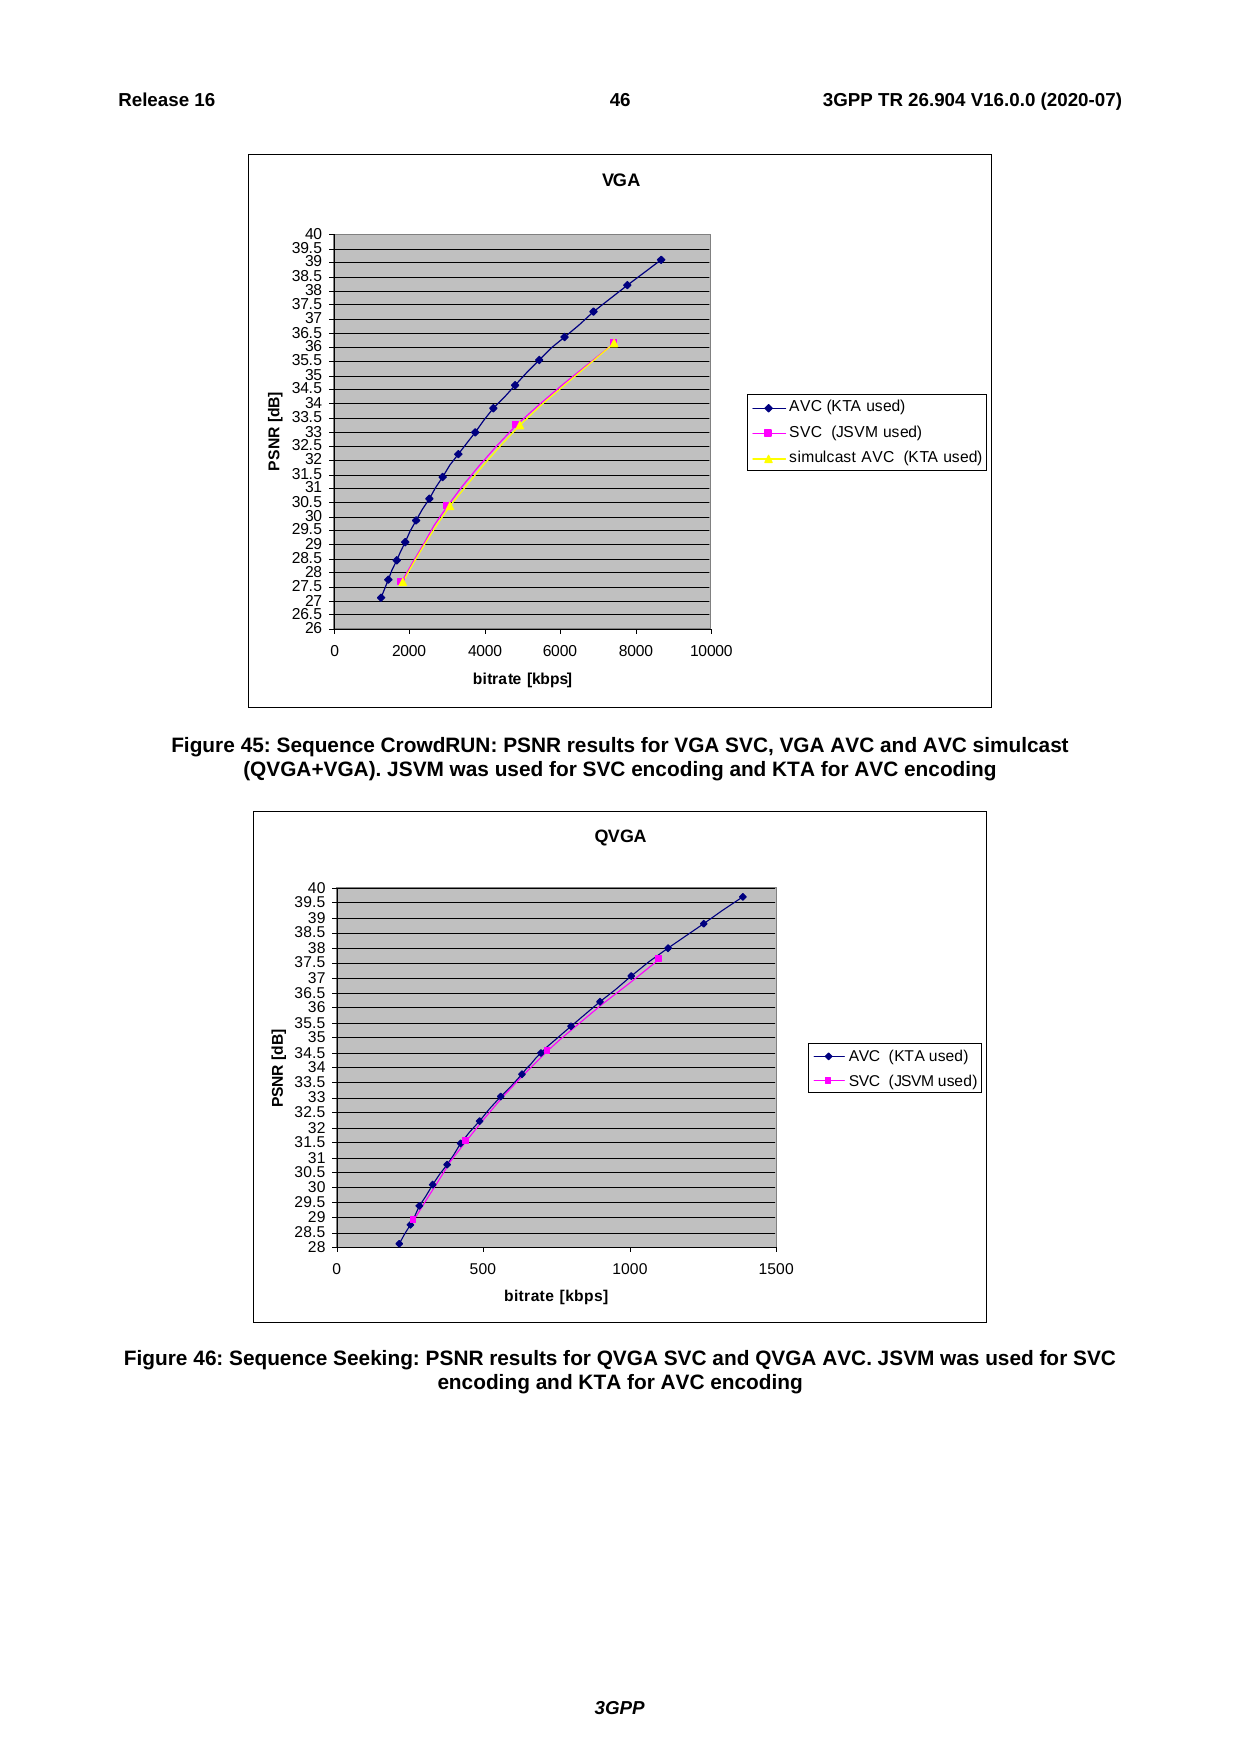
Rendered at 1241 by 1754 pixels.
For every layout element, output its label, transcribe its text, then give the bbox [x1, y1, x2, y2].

text Figure 46: Sequence Seeking: PSNR results for QVGA SVC and QVGA AVC. JSVM was used for SVC encoding and KTA for AVC encoding [118, 1346, 1122, 1394]
text Figure 45: Sequence CrowdRUN: PSNR results for VGA SVC, VGA AVC and AVC simulcast (QVGA+VGA). JSVM was used for SVC encoding and KTA for AVC encoding [118, 732, 1122, 780]
